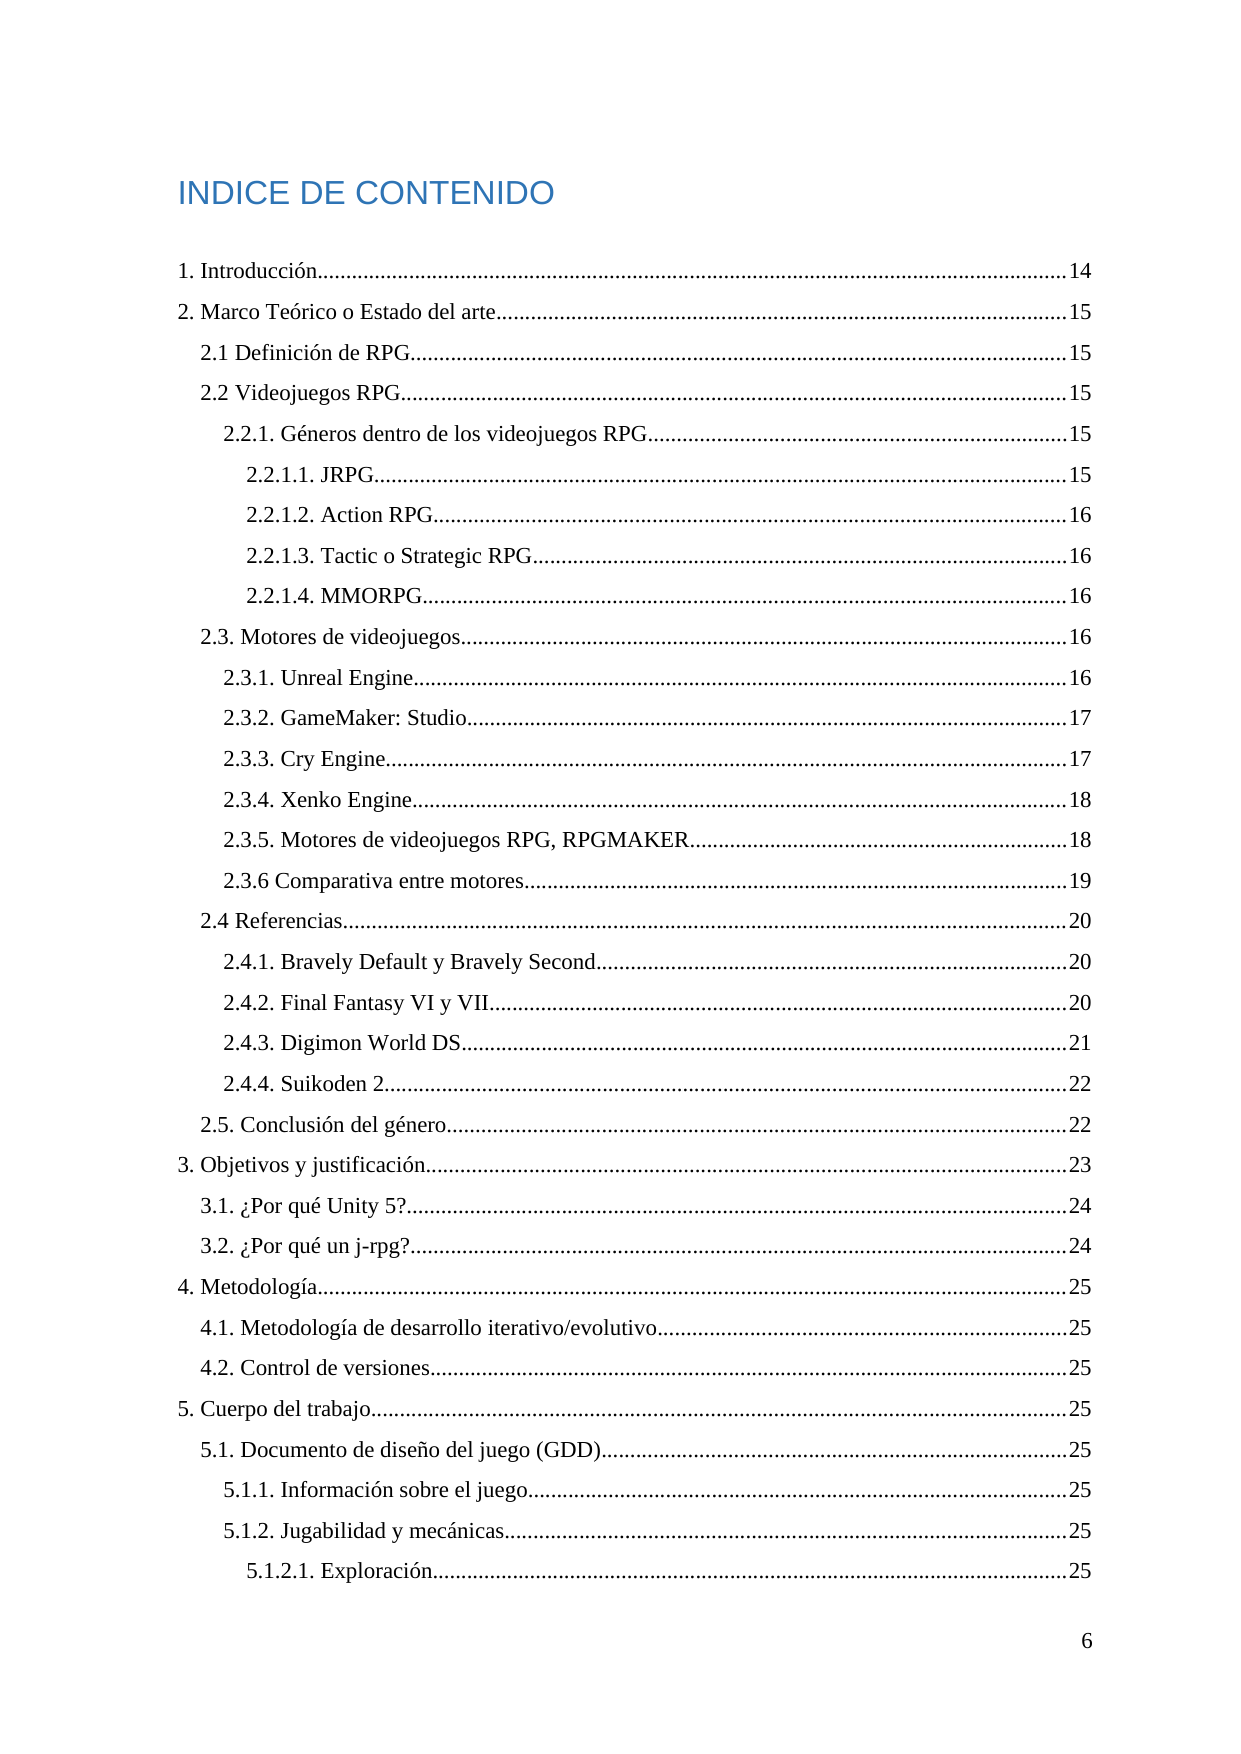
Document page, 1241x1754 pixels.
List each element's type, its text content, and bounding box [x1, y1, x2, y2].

text 2.2 Videojuegos RPG 15 [200, 379, 1092, 406]
text 2.5. Conclusión del género 22 [200, 1111, 1092, 1137]
text 2.3.4. Xenko Engine 18 [223, 786, 1092, 812]
text 2.3.1. Unreal Engine 16 [223, 664, 1092, 690]
text 2.4.2. Final Fantasy VI y VII 20 [223, 989, 1092, 1015]
text 2.2.1. Géneros dentro de los videojuegos RPG 15 [223, 420, 1092, 446]
text 2.2.1.1. JRPG 15 [246, 461, 1092, 487]
text 5. Cuerpo del trabajo 25 [177, 1395, 1092, 1421]
text 2.4.4. Suikoden 2 22 [223, 1070, 1092, 1096]
text 4. Metodología 25 [177, 1273, 1092, 1299]
text 5.1.2.1. Exploración 25 [246, 1557, 1092, 1584]
text 2.3.5. Motores de videojuegos RPG, RPGMAKER. 18 [223, 826, 1092, 853]
text 2.3.6 Comparativa entre motores 19 [223, 867, 1092, 893]
text 4.2. Control de versiones 25 [200, 1354, 1092, 1381]
text 2.4.1. Bravely Default y Bravely Second 20 [223, 948, 1092, 974]
text 3.2. ¿Por qué un j-rpg? 24 [200, 1232, 1092, 1259]
text 2.1 Definición de RPG 15 [200, 339, 1092, 365]
text 5.1. Documento de diseño del juego (GDD) 25 [200, 1436, 1092, 1462]
text 2.3. Motores de videojuegos 16 [200, 623, 1092, 649]
text 2.4 Referencias 20 [200, 907, 1092, 934]
text 5.1.1. Información sobre el juego 25 [223, 1476, 1092, 1503]
text 3.1. ¿Por qué Unity 5? 24 [200, 1192, 1092, 1218]
text 2.3.2. GameMaker: Studio 17 [223, 704, 1092, 731]
text 4.1. Metodología de desarrollo iterativo/evolutivo 25 [200, 1314, 1092, 1340]
text 2. Marco Teórico o Estado del arte 15 [177, 298, 1092, 324]
text 2.2.1.3. Tactic o Strategic RPG 16 [246, 542, 1092, 568]
text 1. Introducción 14 [177, 257, 1092, 284]
text 2.3.3. Cry Engine 17 [223, 745, 1092, 771]
subtitle INDICE DE CONTENIDO [177, 173, 1092, 211]
text 2.2.1.2. Action RPG 16 [246, 501, 1092, 528]
text 5.1.2. Jugabilidad y mecánicas 25 [223, 1517, 1092, 1543]
text 2.4.3. Digimon World DS 21 [223, 1029, 1092, 1056]
text 2.2.1.4. MMORPG 16 [246, 582, 1092, 609]
text 3. Objetivos y justificación 23 [177, 1151, 1092, 1178]
